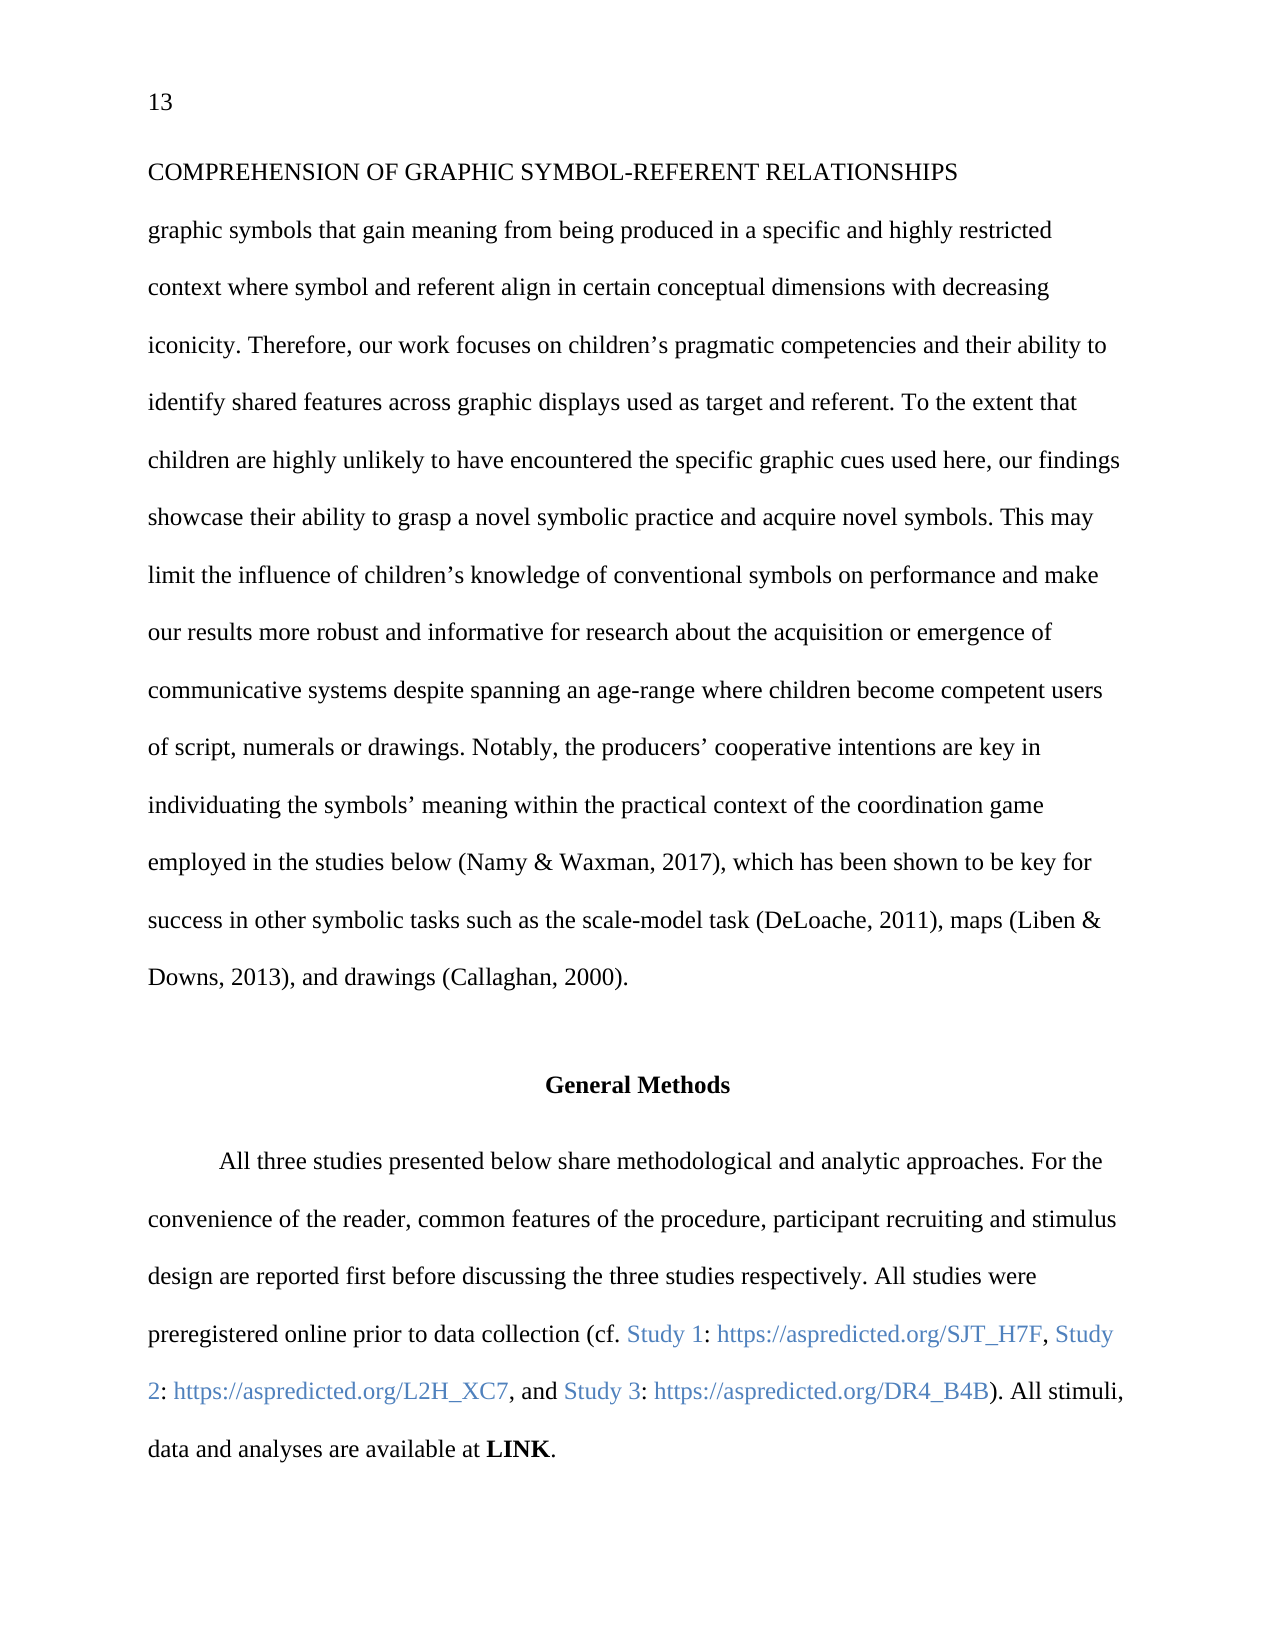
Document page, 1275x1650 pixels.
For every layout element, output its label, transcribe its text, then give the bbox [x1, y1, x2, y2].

text All three studies presented below share methodological and analytic approaches. For the convenience of the reader, common features of the procedure, participant recruiting and stimulus design are reported first before discussing the three studies respectively. All studies were preregistered online prior to data collection (cf. Study 1: https://aspredicted.org/SJT_H7F, Study 2: https://aspredicted.org/L2H_XC7, and Study 3: https://aspredicted.org/DR4_B4B). All stimuli, data and analyses are available at LINK. [148, 1146, 1127, 1462]
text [148, 215, 1127, 991]
subtitle General Methods [148, 1070, 1127, 1099]
